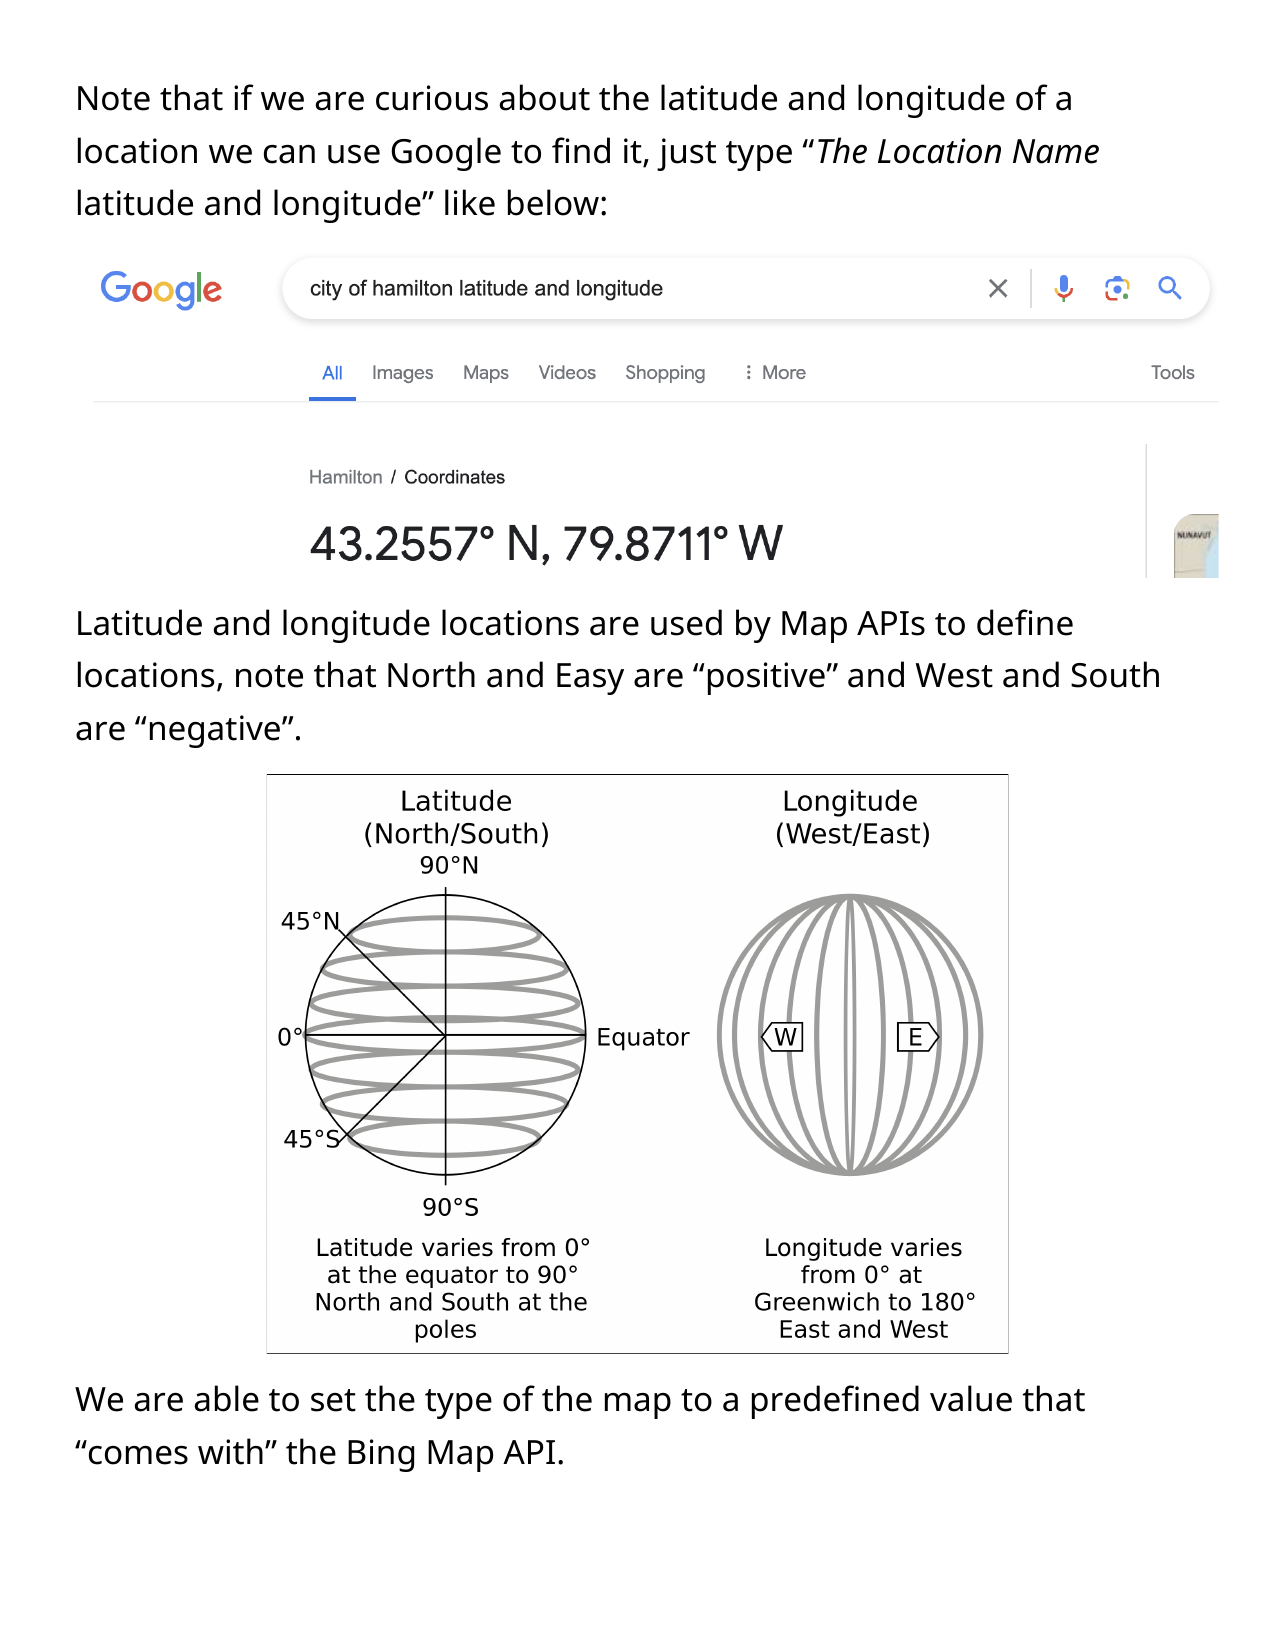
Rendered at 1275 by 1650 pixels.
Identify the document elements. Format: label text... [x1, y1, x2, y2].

text Latitude and longitude locations are used by Map APIs to define locations, note that North and Easy are “positive” and West and South are “negative”. [75, 600, 1200, 750]
text We are able to set the type of the map to a predefined value that “comes with” the Bing Map API. [75, 1376, 1200, 1474]
text Note that if we are curious about the latitude and longitude of a location we can use Google to find it, just type “The Location Name latitude and longitude” like below: [75, 75, 1200, 226]
